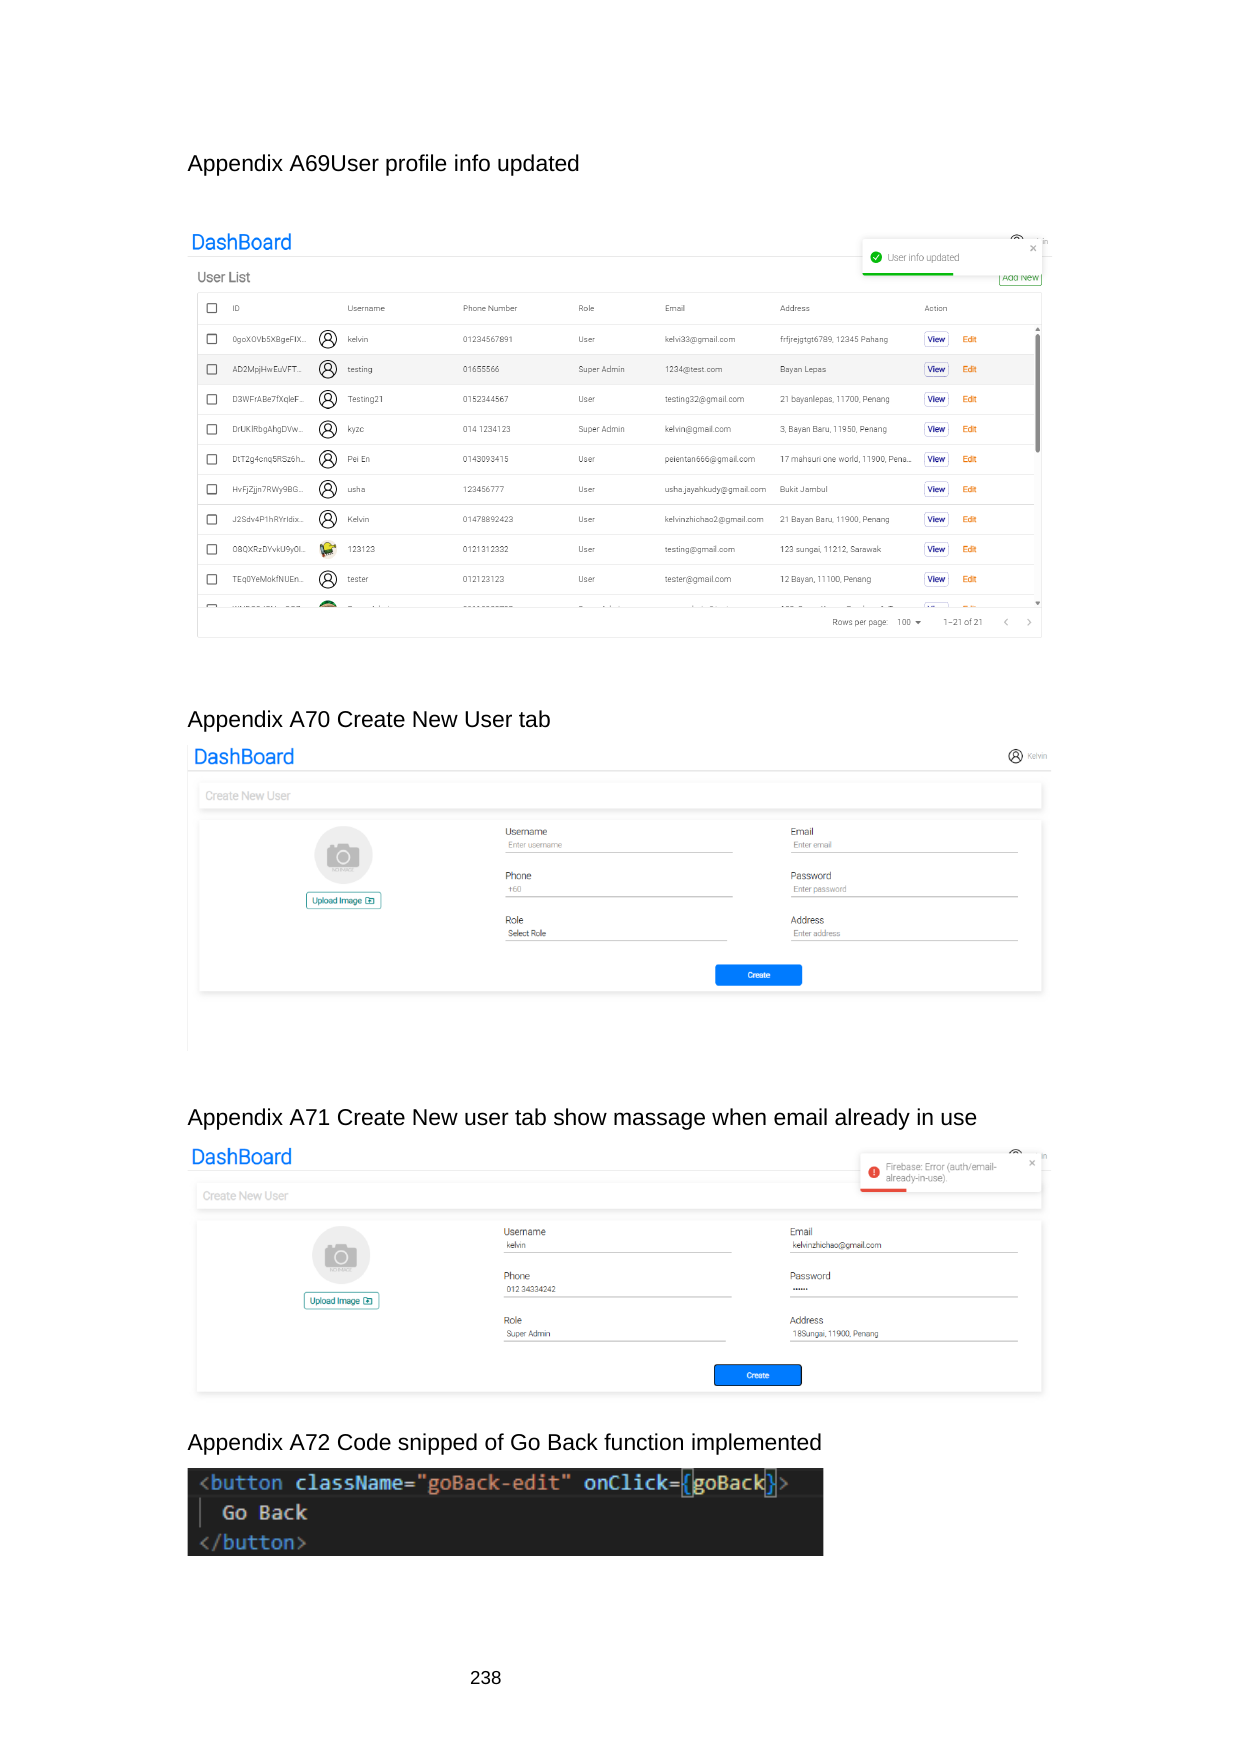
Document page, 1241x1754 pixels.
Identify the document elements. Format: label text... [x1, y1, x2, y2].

picture [187, 1468, 824, 1556]
text Appendix A69User profile info updated [187, 150, 1053, 216]
picture [187, 228, 1053, 653]
picture [187, 1143, 1052, 1416]
picture [187, 745, 1052, 1051]
